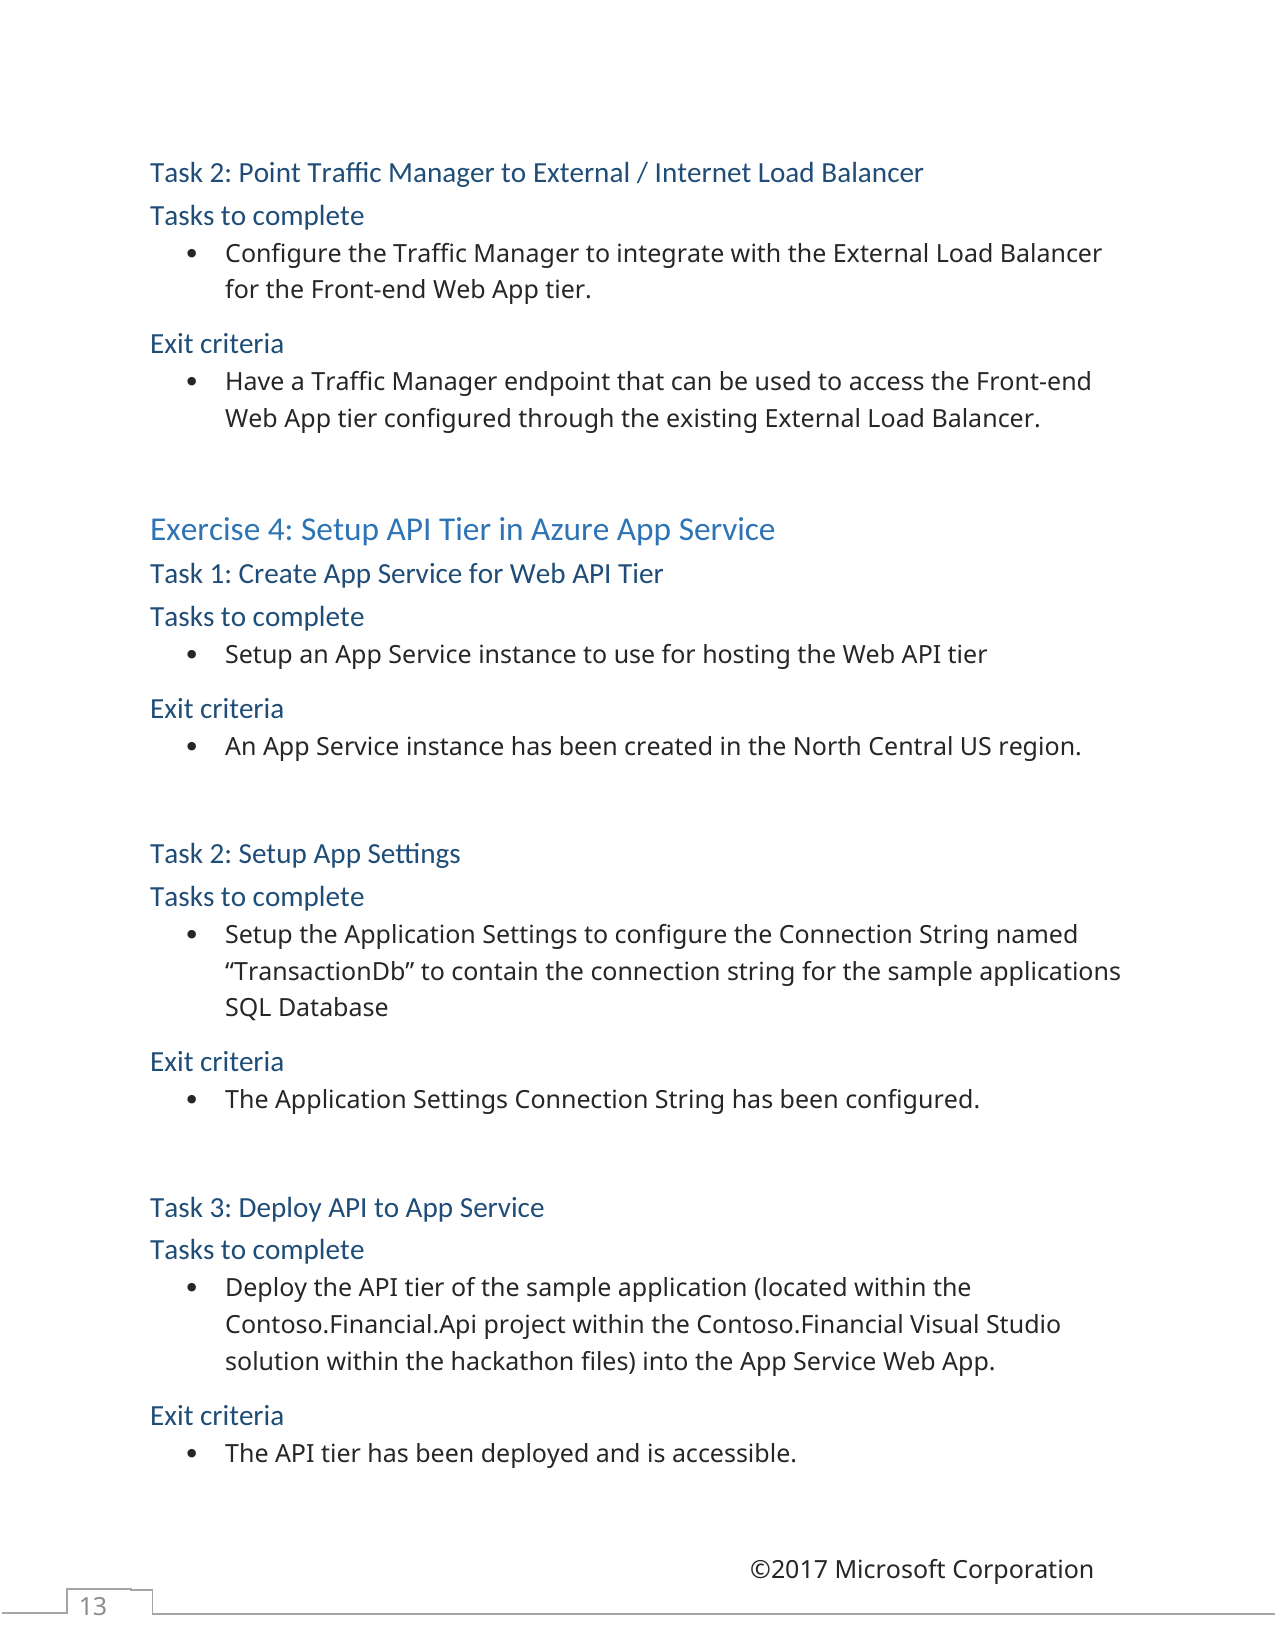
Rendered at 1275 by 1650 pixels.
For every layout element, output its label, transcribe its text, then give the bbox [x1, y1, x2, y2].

subtitle Tasks to complete [150, 1231, 1125, 1267]
list Setup an App Service instance to use for hosting the Web API tier [187, 637, 1125, 671]
list The Application Settings Connection String has been configured. [187, 1082, 1125, 1116]
subtitle Exit criteria [150, 1043, 1125, 1079]
list An App Service instance has been created in the North Central US region. [187, 728, 1125, 763]
subtitle Exercise 4: Setup API Tier in Azure App Service [150, 507, 1125, 548]
list Setup the Application Settings to configure the Connection String named “TransactionDb” to contain the connection string for the sample applications SQL Database [187, 916, 1125, 1024]
list Have a Traffic Manager endpoint that can be used to access the Front-end Web App tier configured through the existing External Load Balancer. [187, 364, 1125, 435]
list Configure the Traffic Manager to integrate with the External Load Balancer for the Front-end Web App tier. [187, 235, 1125, 306]
subtitle Task 2: Setup App Settings [150, 835, 1125, 871]
subtitle Tasks to complete [150, 878, 1125, 914]
subtitle Task 1: Create App Service for Web API Tier [150, 556, 1125, 591]
list The API tier has been deployed and is accessible. [187, 1435, 1125, 1469]
subtitle Exit criteria [150, 325, 1125, 361]
list Deploy the API tier of the sample application (located within the Contoso.Financial.Api project within the Contoso.Financial Visual Studio solution within the hackathon files) into the App Service Web App. [187, 1270, 1125, 1377]
subtitle Tasks to complete [150, 197, 1125, 232]
subtitle Task 2: Point Traffic Manager to External / Internet Load Balancer [150, 154, 1125, 190]
subtitle Tasks to complete [150, 598, 1125, 634]
subtitle Task 3: Deploy API to App Service [150, 1189, 1125, 1224]
subtitle Exit criteria [150, 1397, 1125, 1432]
subtitle Exit criteria [150, 690, 1125, 726]
